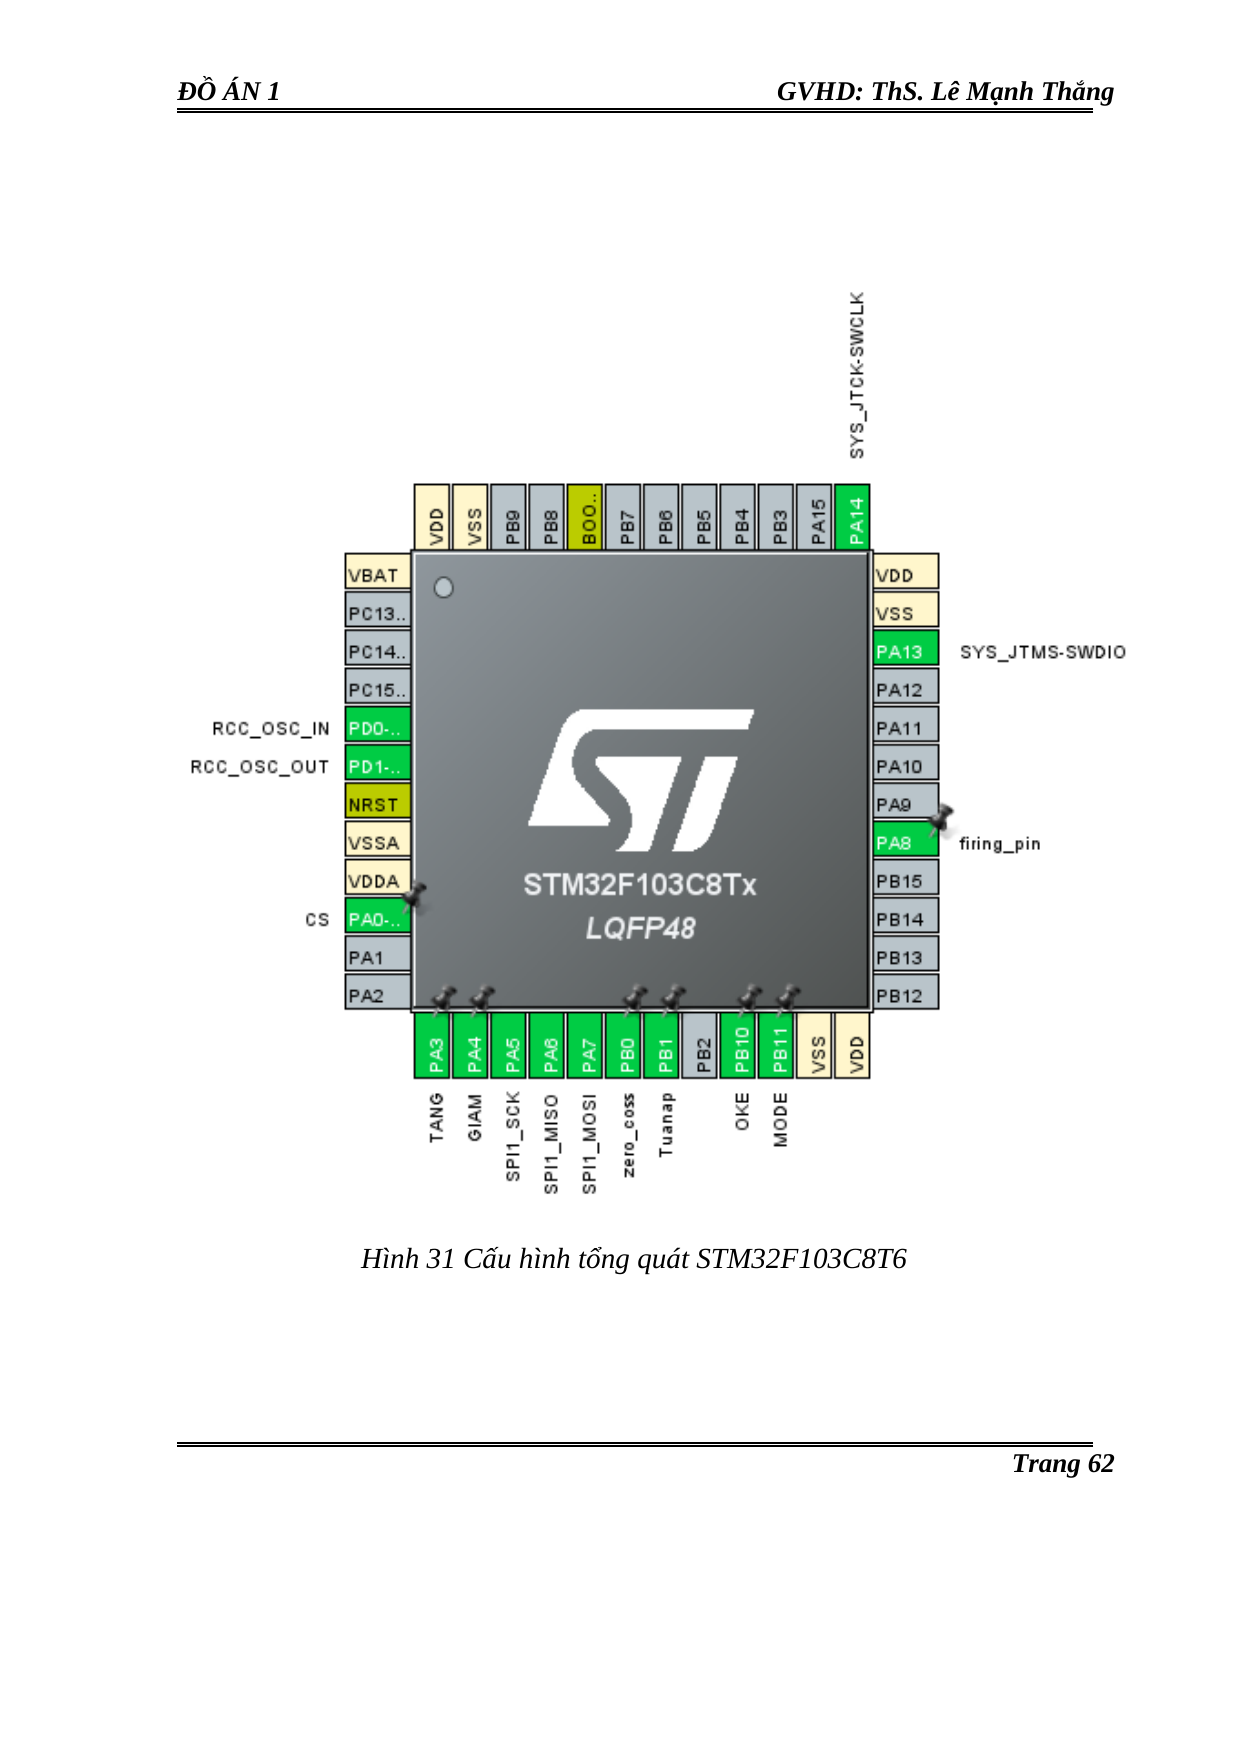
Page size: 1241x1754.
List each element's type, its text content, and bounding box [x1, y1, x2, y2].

picture [177, 282, 1135, 1225]
